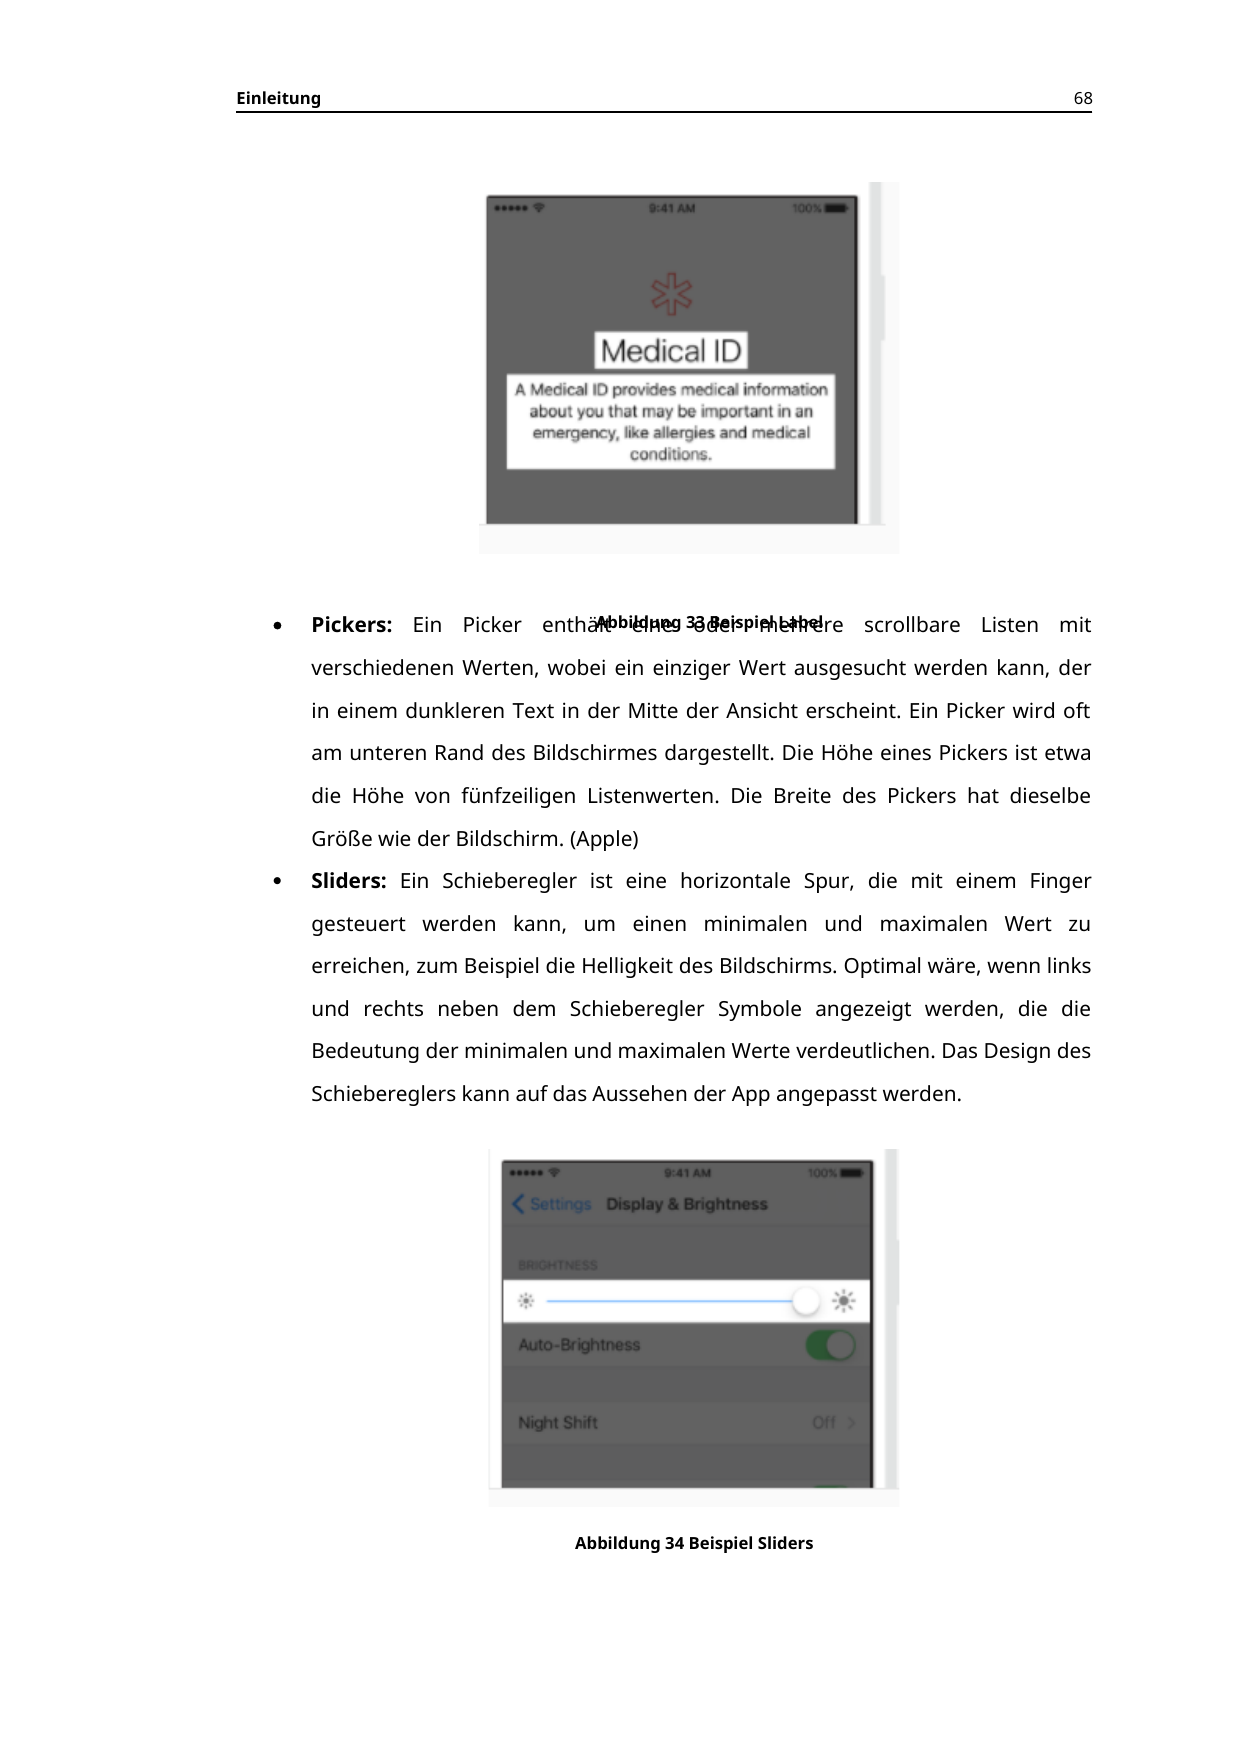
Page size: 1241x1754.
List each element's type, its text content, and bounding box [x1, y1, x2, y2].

picture [488, 1149, 900, 1507]
picture [479, 182, 900, 554]
list Sliders: Ein Schieberegler ist eine horizontale Spur, die mit einem Finger gesteuert werden kann, um einen minimalen und maximalen Wert zu erreichen, zum Beispiel die Helligkeit des Bildschirms. Optimal wäre, wenn links und rechts neben dem Schieberegler Symbole angezeigt werden, die die Bedeutung der minimalen und maximalen Werte verdeutlichen. Das Design des Schiebereglers kann auf das Aussehen der App angepasst werden. [274, 866, 1092, 1108]
list Pickers: Ein Picker enthält eine oder mehrere scrollbare Listen mit verschiedenen Werten, wobei ein einziger Wert ausgesucht werden kann, der in einem dunkleren Text in der Mitte der Ansicht erscheint. Ein Picker wird oft am unteren Rand des Bildschirmes dargestellt. Die Höhe eines Pickers ist etwa die Höhe von fünfzeiligen Listenwerten. Die Breite des Pickers hat dieselbe Größe wie der Bildschirm. (Apple) [274, 611, 1092, 852]
